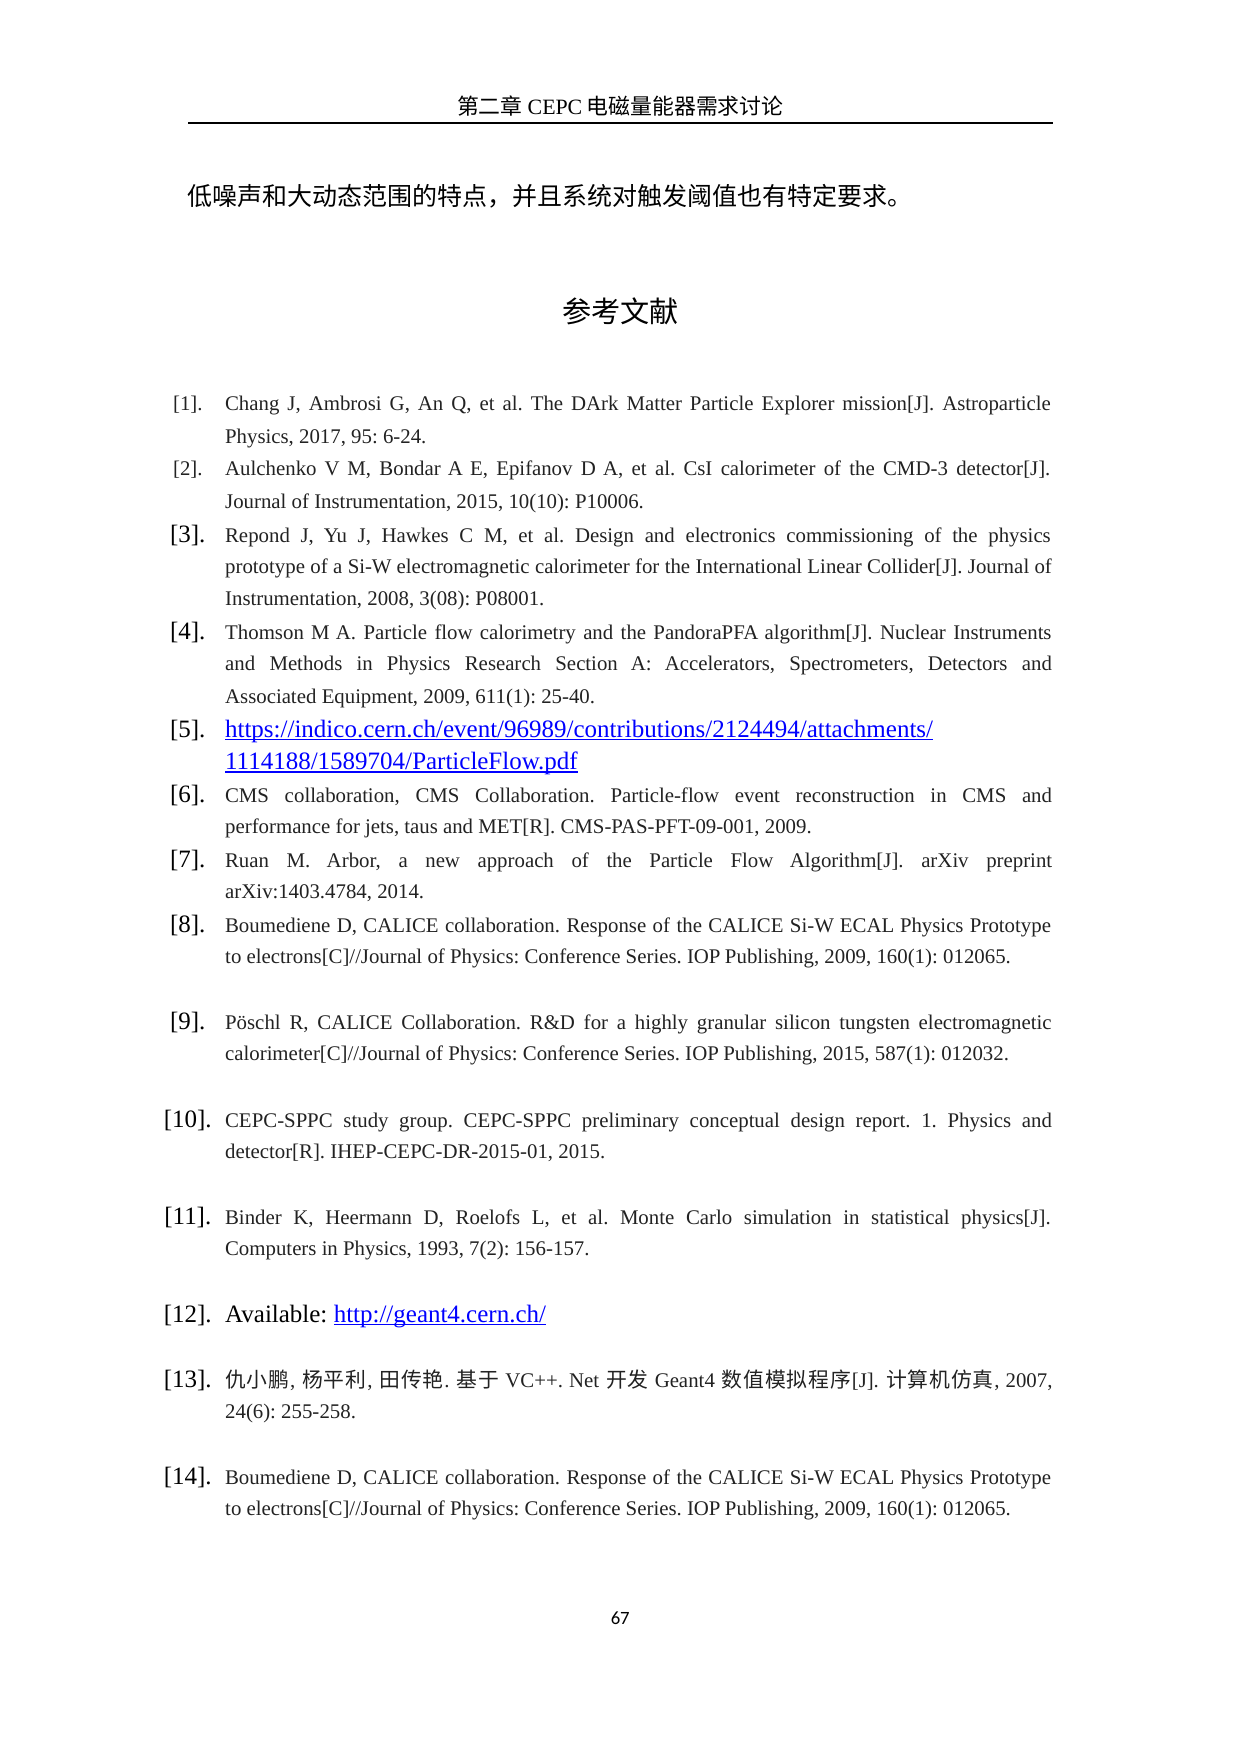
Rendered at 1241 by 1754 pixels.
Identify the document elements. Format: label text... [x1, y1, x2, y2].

list Boumediene D, CALICE collaboration. Response of the CALICE Si-W ECAL Physics Prototype to electrons[C]//Journal of Physics: Conference Series. IOP Publishing, 2009, 160(1): 012065. [187, 907, 1053, 972]
list Repond J, Yu J, Hawkes C M, et al. Design and electronics commissioning of the physics prototype of a Si-W electromagnetic calorimeter for the International Linear Collider[J]. Journal of Instrumentation, 2008, 3(08): P08001. [187, 517, 1053, 614]
list Aulchenko V M, Bondar A E, Epifanov D A, et al. CsI calorimeter of the CMD-3 detector[J]. Journal of Instrumentation, 2015, 10(10): P10006. [187, 452, 1053, 517]
subtitle 参考文献 [187, 277, 1053, 342]
list CEPC-SPPC study group. CEPC-SPPC preliminary conceptual design report. 1. Physics and detector[R]. IHEP-CEPC-DR-2015-01, 2015. [187, 1102, 1053, 1167]
list Available: http://geant4.cern.ch/ [187, 1297, 1053, 1329]
list Pöschl R, CALICE Collaboration. R&D for a highly granular silicon tungsten electromagnetic calorimeter[C]//Journal of Physics: Conference Series. IOP Publishing, 2015, 587(1): 012032. [187, 1004, 1053, 1069]
list 仇小鹏, 杨平利, 田传艳. 基于 VC++. Net 开发 Geant4 数值模拟程序[J]. 计算机仿真, 2007, 24(6): 255-258. [187, 1362, 1053, 1427]
list https://indico.cern.ch/event/96989/contributions/2124494/attachments/1114188/1589704/ParticleFlow.pdf [187, 712, 1053, 777]
list Binder K, Heermann D, Roelofs L, et al. Monte Carlo simulation in statistical physics[J]. Computers in Physics, 1993, 7(2): 156-157. [187, 1199, 1053, 1264]
list Thomson M A. Particle flow calorimetry and the PandoraPFA algorithm[J]. Nuclear Instruments and Methods in Physics Research Section A: Accelerators, Spectrometers, Detectors and Associated Equipment, 2009, 611(1): 25-40. [187, 614, 1053, 712]
list Chang J, Ambrosi G, An Q, et al. The DArk Matter Particle Explorer mission[J]. Astroparticle Physics, 2017, 95: 6-24. [187, 387, 1053, 452]
list Ruan M. Arbor, a new approach of the Particle Flow Algorithm[J]. arXiv preprint arXiv:1403.4784, 2014. [187, 842, 1053, 907]
list CMS collaboration, CMS Collaboration. Particle-flow event reconstruction in CMS and performance for jets, taus and MET[R]. CMS-PAS-PFT-09-001, 2009. [187, 777, 1053, 842]
list Boumediene D, CALICE collaboration. Response of the CALICE Si-W ECAL Physics Prototype to electrons[C]//Journal of Physics: Conference Series. IOP Publishing, 2009, 160(1): 012065. [187, 1459, 1053, 1524]
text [187, 162, 1053, 227]
